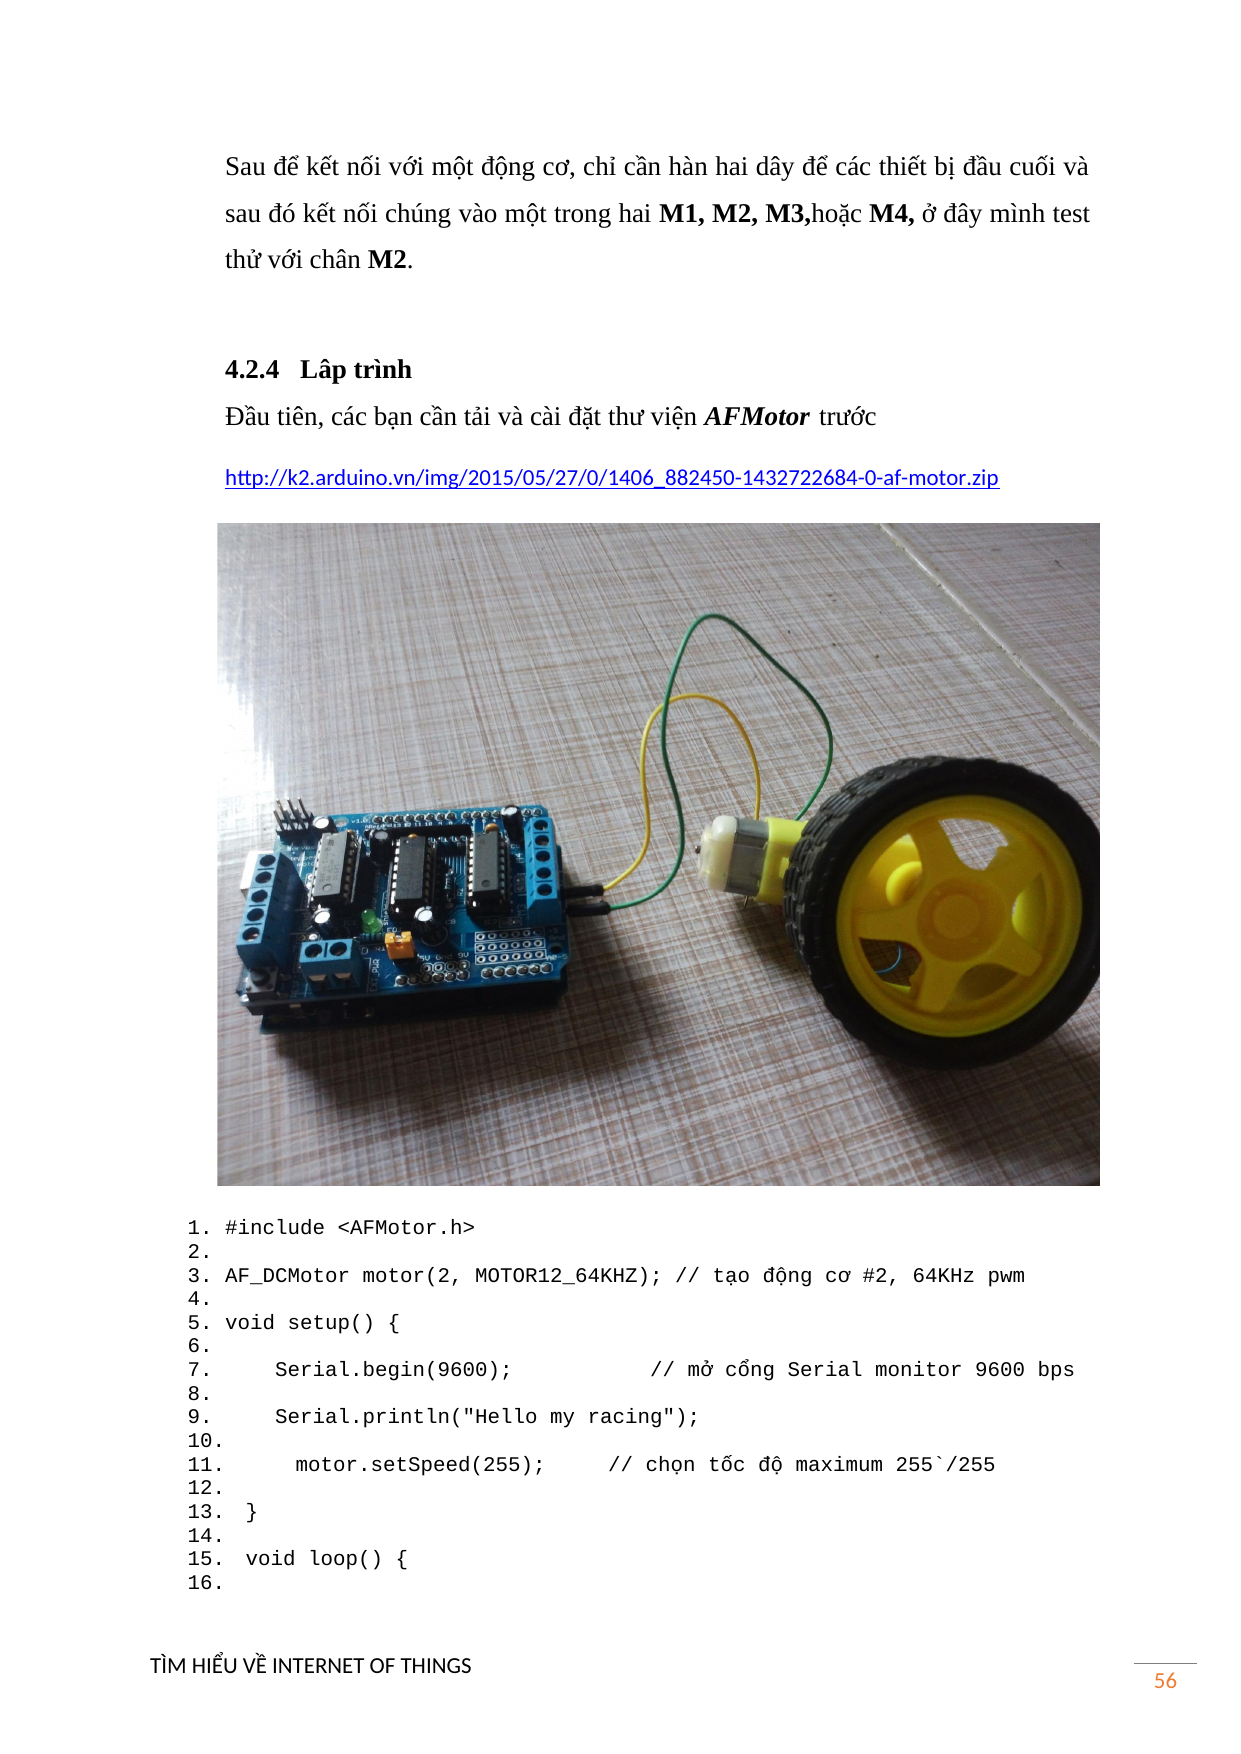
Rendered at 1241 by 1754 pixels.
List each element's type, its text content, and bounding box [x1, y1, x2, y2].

text http://k2.arduino.vn/img/2015/05/27/0/1406_882450-1432722684-0-af-motor.zip [150, 463, 1090, 492]
list Serial.begin(9600); // mở cổng Serial monitor 9600 bps [187, 1359, 1090, 1383]
list void loop() { [187, 1548, 1090, 1572]
text Đầu tiên, các bạn cần tải và cài đặt thư viện AFMotor trước [150, 400, 1090, 431]
list AF_DCMotor motor(2, MOTOR12_64KHZ); // tạo động cơ #2, 64KHz pwm [187, 1264, 1090, 1288]
list } [187, 1501, 1090, 1525]
list motor.setSpeed(255); // chọn tốc độ maximum 255`/255 [187, 1454, 1090, 1477]
text Sau để kết nối với một động cơ, chỉ cần hàn hai dây để các thiết bị đầu cuối và sau đó kết nối chúng vào một trong hai M1, M2, M3,hoặc M4, ở đây mình test thử với chân M2. [225, 150, 1090, 274]
picture [217, 523, 1100, 1186]
list Serial.println("Hello my racing"); [187, 1406, 1090, 1430]
subtitle Lâp trình [225, 353, 1090, 385]
list void setup() { [187, 1312, 1090, 1336]
